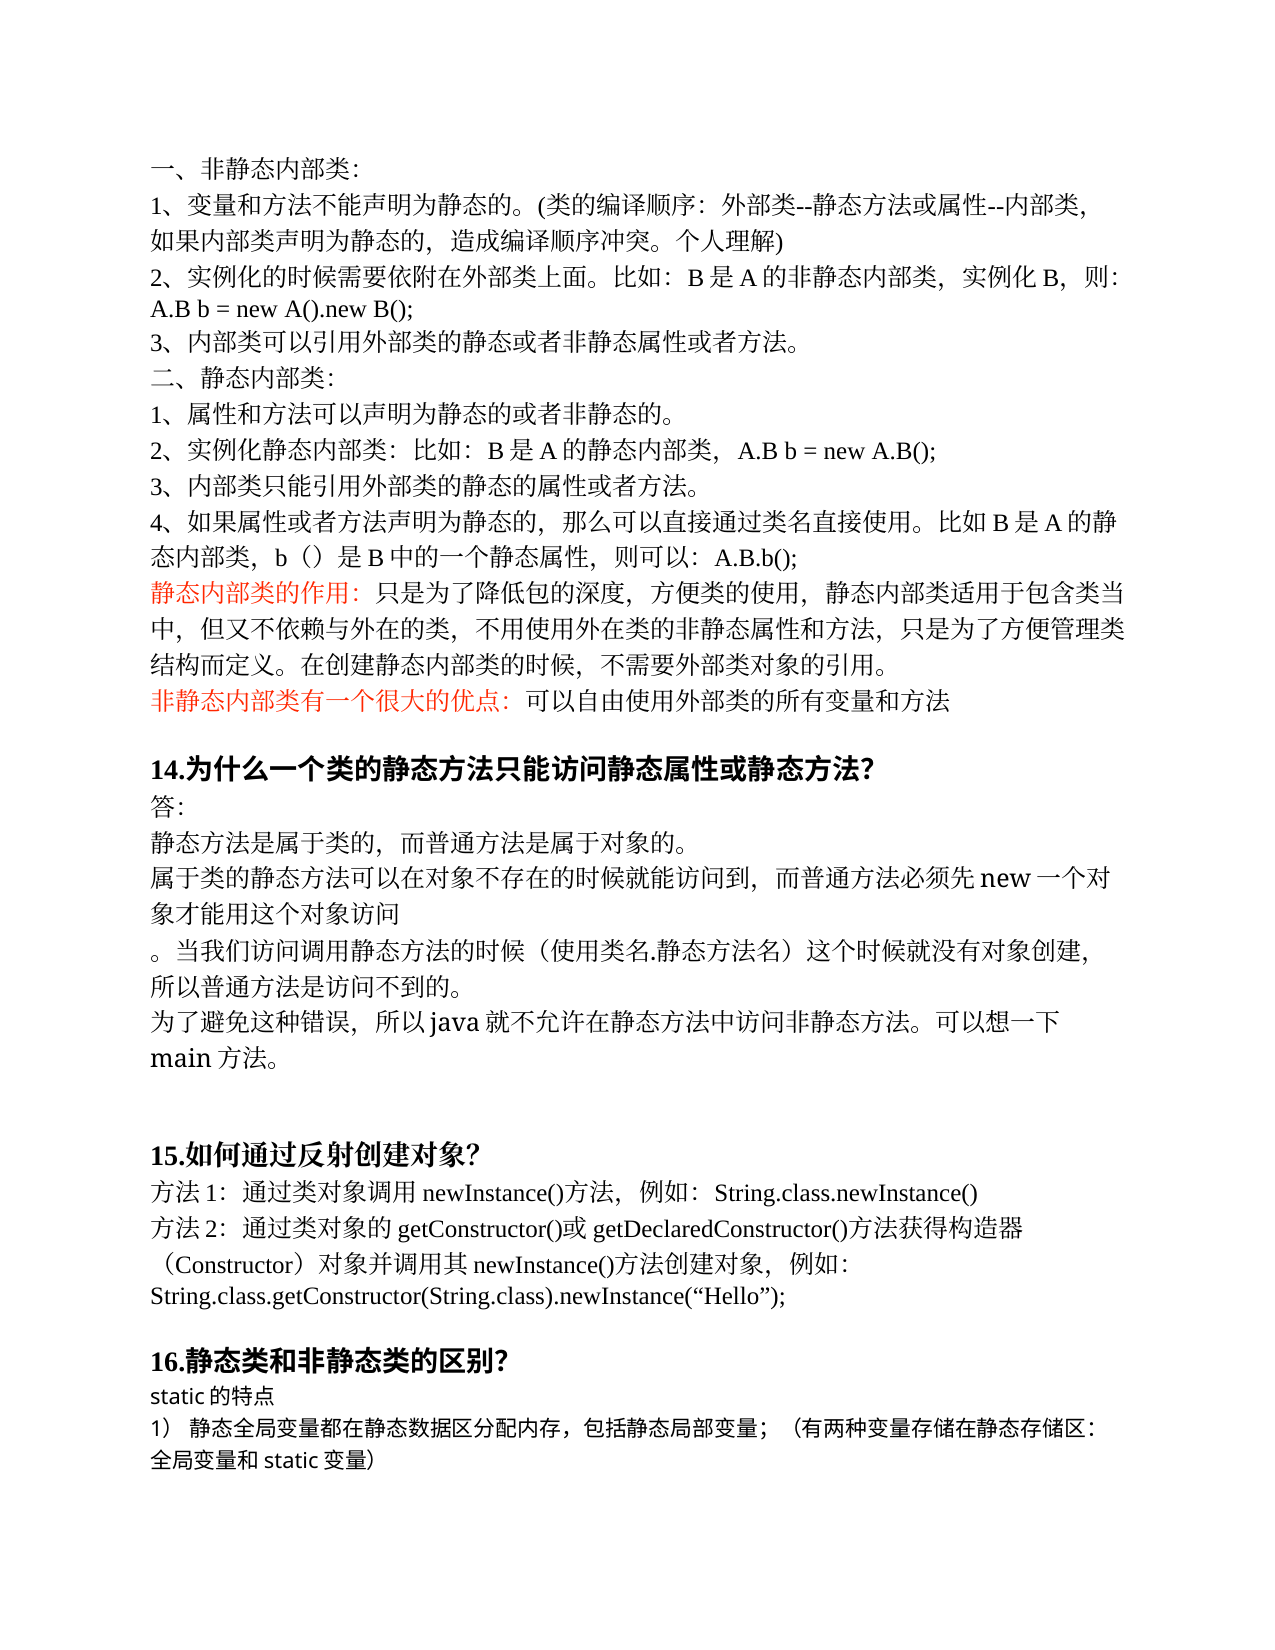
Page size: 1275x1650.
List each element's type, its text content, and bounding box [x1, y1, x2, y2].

text 3、内部类只能引用外部类的静态的属性或者方法。 [150, 466, 1125, 502]
text static的特点 [150, 1379, 1125, 1411]
text 1、属性和方法可以声明为静态的或者非静态的。 [150, 394, 1125, 430]
text 。当我们访问调用静态方法的时候（使用类名.静态方法名）这个时候就没有对象创建，所以普通方法是访问不到的。 [150, 931, 1125, 1003]
text 2、实例化静态内部类：比如：B是A的静态内部类，A.B b = new A.B(); [150, 430, 1125, 466]
text 非静态内部类有一个很大的优点：可以自由使用外部类的所有变量和方法 [150, 682, 1125, 718]
text 静态方法是属于类的，而普通方法是属于对象的。 [150, 823, 1125, 859]
text 1、变量和方法不能声明为静态的。(类的编译顺序：外部类--静态方法或属性--内部类，如果内部类声明为静态的，造成编译顺序冲突。个人理解) [150, 186, 1125, 258]
text 二、静态内部类： [150, 358, 1125, 394]
text 4、如果属性或者方法声明为静态的，那么可以直接通过类名直接使用。比如B是A的静态内部类，b（）是B中的一个静态属性，则可以：A.B.b(); [150, 502, 1125, 574]
text 2、实例化的时候需要依附在外部类上面。比如：B是A的非静态内部类，实例化B，则：A.B b = new A().new B(); [150, 258, 1125, 322]
text 16.静态类和非静态类的区别？ [150, 1338, 1125, 1379]
text 属于类的静态方法可以在对象不存在的时候就能访问到，而普通方法必须先new一个对象才能用这个对象访问 [150, 859, 1125, 931]
text 一、非静态内部类： [150, 150, 1125, 186]
text 1） 静态全局变量都在静态数据区分配内存，包括静态局部变量；（有两种变量存储在静态存储区：全局变量和static变量） [150, 1411, 1125, 1474]
text 方法1：通过类对象调用newInstance()方法，例如：String.class.newInstance() [150, 1173, 1125, 1209]
text 为了避免这种错误，所以java就不允许在静态方法中访问非静态方法。可以想一下main方法。 [150, 1003, 1125, 1075]
text 静态内部类的作用：只是为了降低包的深度，方便类的使用，静态内部类适用于包含类当中，但又不依赖与外在的类，不用使用外在类的非静态属性和方法，只是为了方便管理类结构而定义。在创建静态内部类的时候，不需要外部类对象的引用。 [150, 574, 1125, 682]
text 14.为什么一个类的静态方法只能访问静态属性或静态方法？ [150, 747, 1125, 787]
text 答： [150, 787, 1125, 823]
text 15.如何通过反射创建对象？ [150, 1133, 1125, 1173]
text 方法2：通过类对象的getConstructor()或getDeclaredConstructor()方法获得构造器（Constructor）对象并调用其newInstance()方法创建对象，例如：String.class.getConstructor(String.class).newInstance(“Hello”); [150, 1209, 1125, 1310]
text 3、内部类可以引用外部类的静态或者非静态属性或者方法。 [150, 322, 1125, 358]
